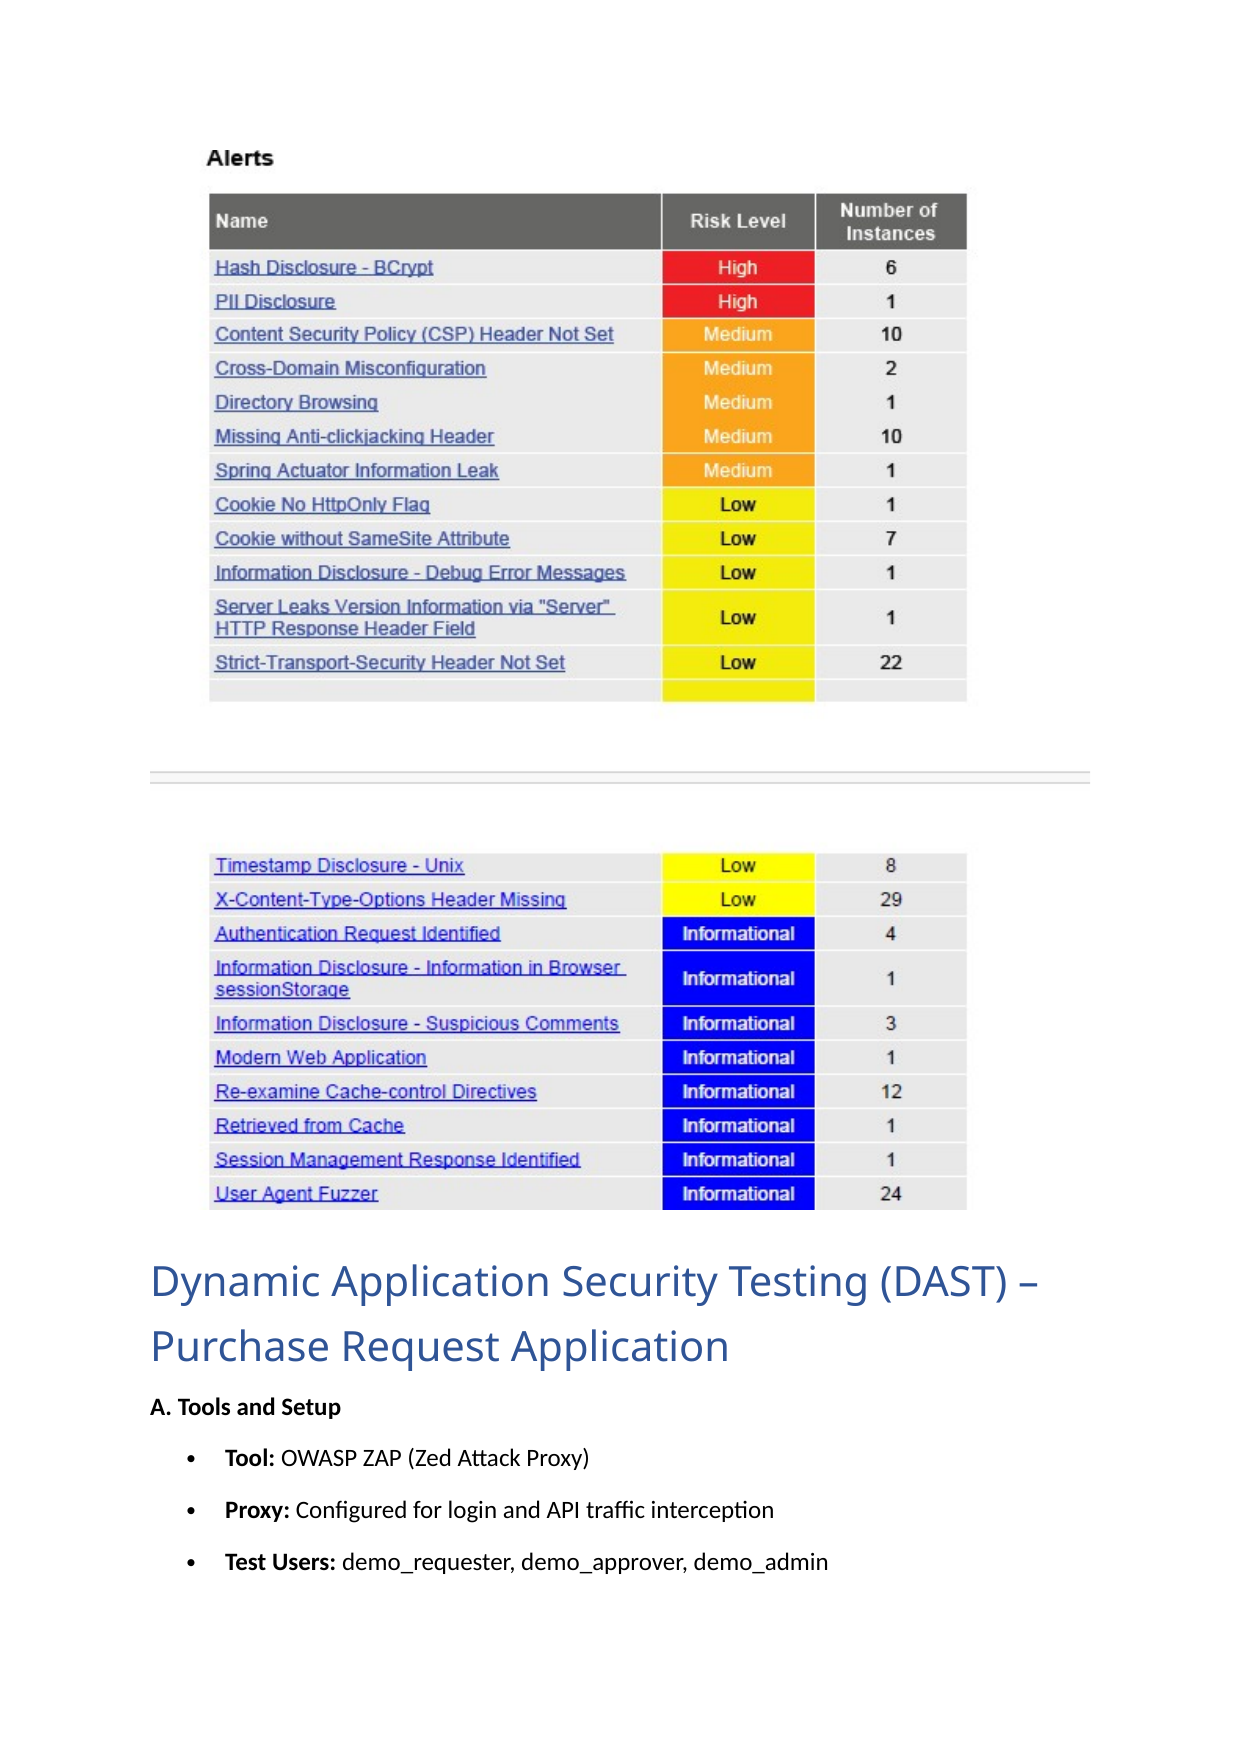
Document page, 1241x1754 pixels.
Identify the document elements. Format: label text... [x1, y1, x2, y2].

subtitle Dynamic Application Security Testing (DAST) – Purchase Request Application [150, 1252, 1090, 1374]
picture [150, 150, 1091, 1210]
list Proxy: Configured for login and API traffic interception [187, 1494, 1090, 1524]
list Test Users: demo_requester, demo_approver, demo_admin [187, 1546, 1090, 1576]
text A. Tools and Setup [150, 1391, 1090, 1421]
list Tool: OWASP ZAP (Zed Attack Proxy) [187, 1442, 1090, 1473]
